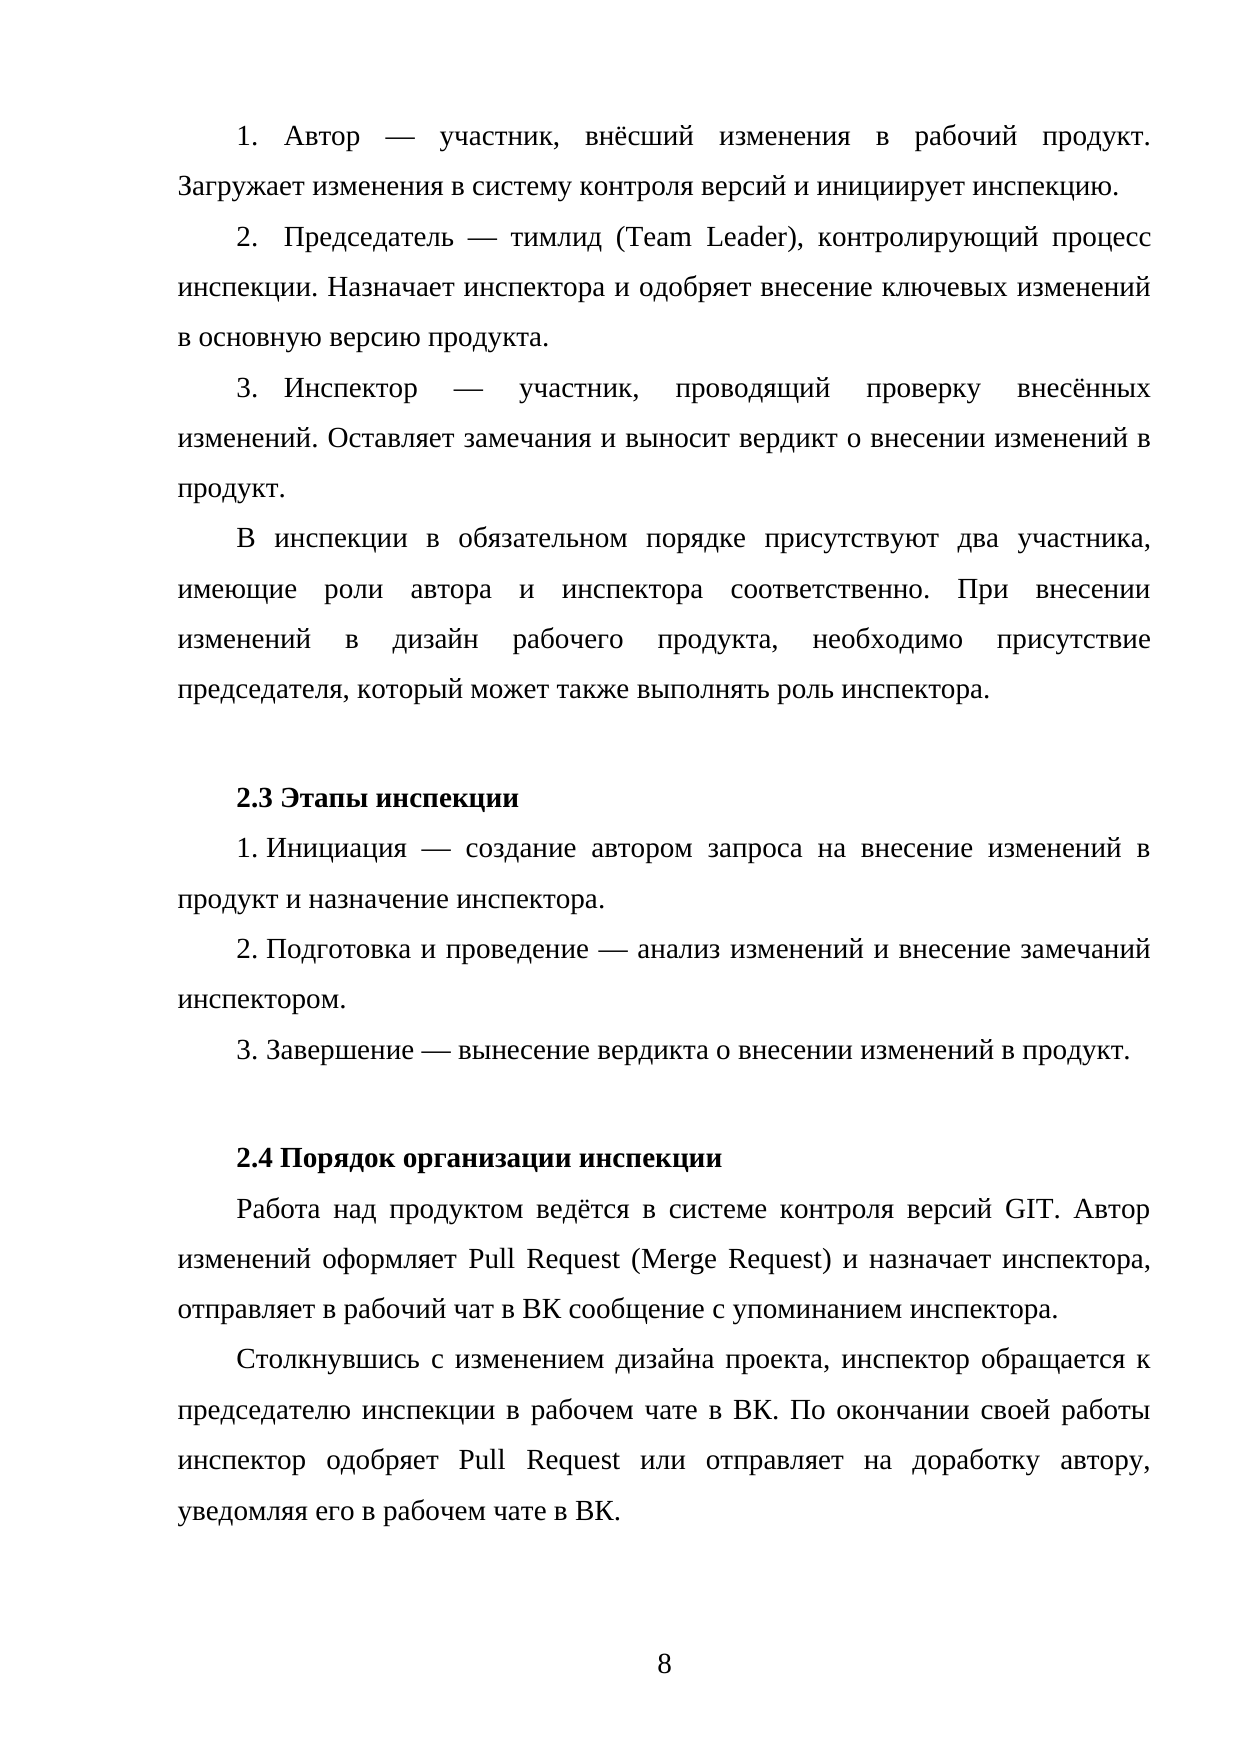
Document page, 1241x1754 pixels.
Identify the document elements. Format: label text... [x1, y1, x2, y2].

list Завершение — вынесение вердикта о внесении изменений в продукт. [177, 1032, 1152, 1065]
text Столкнувшись с изменением дизайна проекта, инспектор обращается к председателю инспекции в рабочем чате в ВК. По окончании своей работы инспектор одобряет Pull Request или отправляет на доработку автору, уведомляя его в рабочем чате в ВК. [177, 1342, 1152, 1526]
list Автор — участник, внёсший изменения в рабочий продукт. Загружает изменения в систему контроля версий и инициирует инспекцию. [177, 118, 1152, 202]
text Работа над продуктом ведётся в системе контроля версий GIT. Автор изменений оформляет Pull Request (Merge Request) и назначает инспектора, отправляет в рабочий чат в ВК сообщение с упоминанием инспектора. [177, 1191, 1152, 1325]
subtitle Этапы инспекции [177, 780, 1152, 814]
list Подготовка и проведение — анализ изменений и внесение замечаний инспектором. [177, 931, 1152, 1015]
text В инспекции в обязательном порядке присутствуют два участника, имеющие роли автора и инспектора соответственно. При внесении изменений в дизайн рабочего продукта, необходимо присутствие председателя, который может также выполнять роль инспектора. [177, 521, 1152, 705]
list Инспектор — участник, проводящий проверку внесённых изменений. Оставляет замечания и выносит вердикт о внесении изменений в продукт. [177, 370, 1152, 504]
list Инициация — создание автором запроса на внесение изменений в продукт и назначение инспектора. [177, 831, 1152, 914]
subtitle Порядок организации инспекции [177, 1140, 1152, 1174]
list Председатель — тимлид (Team Leader), контролирующий процесс инспекции. Назначает инспектора и одобряет внесение ключевых изменений в основную версию продукта. [177, 219, 1152, 353]
